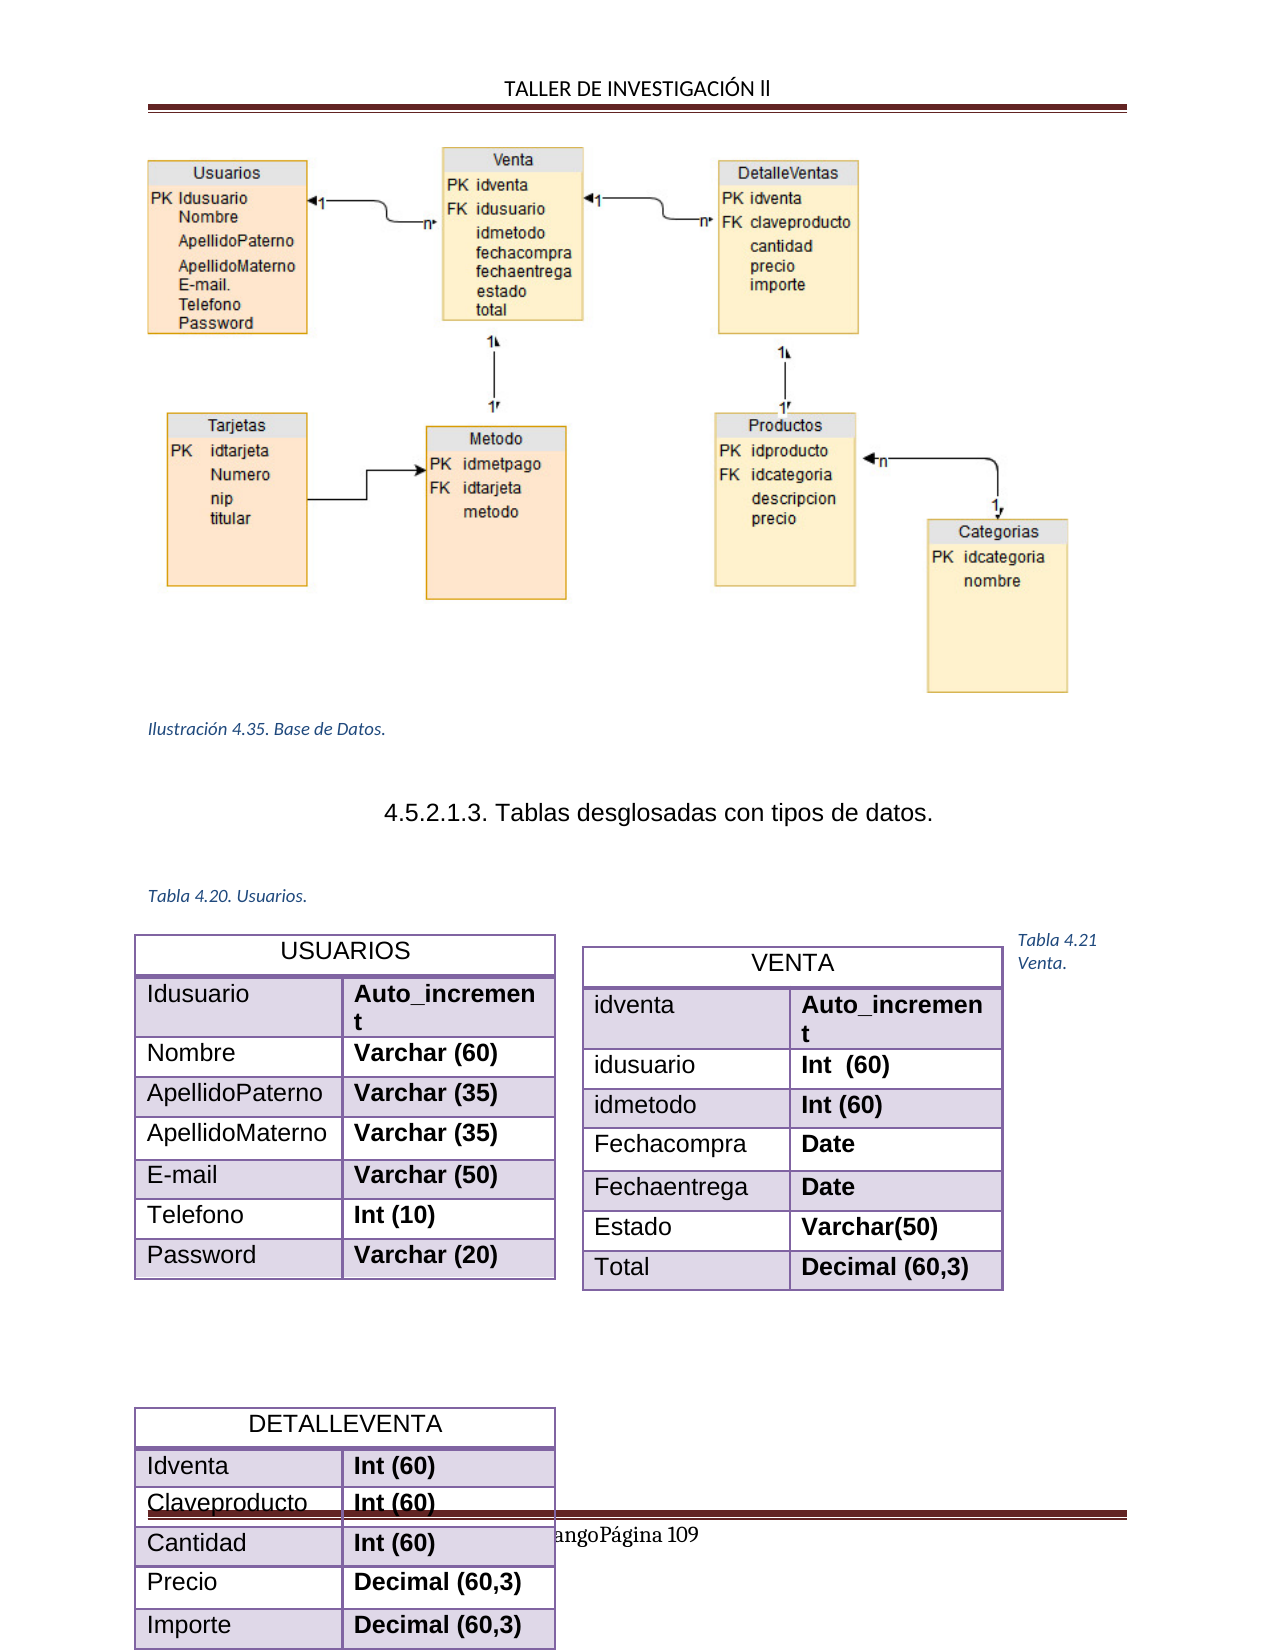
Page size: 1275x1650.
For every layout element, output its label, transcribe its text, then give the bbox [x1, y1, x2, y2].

table_cell Varchar (35) [344, 1078, 554, 1116]
text Tabla 4.17. Usuarios. [148, 884, 1127, 907]
table_header USUARIOS [136, 936, 554, 974]
table_cell Decimal (60,3) [344, 1568, 554, 1608]
table_cell Estado [584, 1212, 789, 1249]
table_cell Varchar (60) [344, 1038, 554, 1076]
table_cell Decimal (60,3) [791, 1252, 1001, 1289]
table_cell Int (60) [791, 1050, 1001, 1087]
subtitle 4.5.2.1.3. Tablas desglosadas con tipos de datos. [384, 798, 1127, 827]
table_cell Idventa [136, 1451, 341, 1486]
table_cell Claveproducto [136, 1488, 341, 1526]
text Ilustración 4.31. Base de Datos. [148, 717, 1127, 740]
table_cell Fechacompra [584, 1129, 789, 1170]
table_cell Decimal (60,3) [344, 1610, 554, 1648]
table_cell Int (60) [344, 1488, 554, 1526]
table_cell Varchar(50) [791, 1212, 1001, 1249]
table_header DETALLEVENTA [136, 1409, 554, 1446]
table_cell E-mail [136, 1161, 341, 1198]
table_cell idmetodo [584, 1090, 789, 1127]
table_cell ApellidoMaterno [136, 1118, 341, 1158]
table_cell Password [136, 1240, 341, 1277]
table_cell Varchar (50) [344, 1161, 554, 1198]
text Tabla 4.18 Venta. [148, 928, 1127, 974]
table_cell Int (60) [791, 1090, 1001, 1127]
table_header VENTA [584, 948, 1001, 986]
picture [147, 147, 1069, 693]
table_cell Date [791, 1172, 1001, 1210]
table_cell ApellidoPaterno [136, 1078, 341, 1116]
table_cell Total [584, 1252, 789, 1289]
table_cell idusuario [584, 1050, 789, 1087]
table_cell Cantidad [136, 1528, 341, 1565]
table_cell Auto_increment [791, 990, 1001, 1048]
table_cell Idusuario [136, 979, 341, 1036]
table_cell Int (10) [344, 1200, 554, 1238]
table_cell idventa [584, 990, 789, 1048]
table_cell Fechaentrega [584, 1172, 789, 1210]
table_cell Int (60) [344, 1451, 554, 1486]
table_cell Telefono [136, 1200, 341, 1238]
table_cell Nombre [136, 1038, 341, 1076]
table_cell Date [791, 1129, 1001, 1170]
table_cell Varchar (20) [344, 1240, 554, 1277]
table_cell Int (60) [344, 1528, 554, 1565]
table_cell Auto_increment [344, 979, 554, 1036]
table_cell Precio [136, 1568, 341, 1608]
table_cell Varchar (35) [344, 1118, 554, 1158]
table_cell Importe [136, 1610, 341, 1648]
